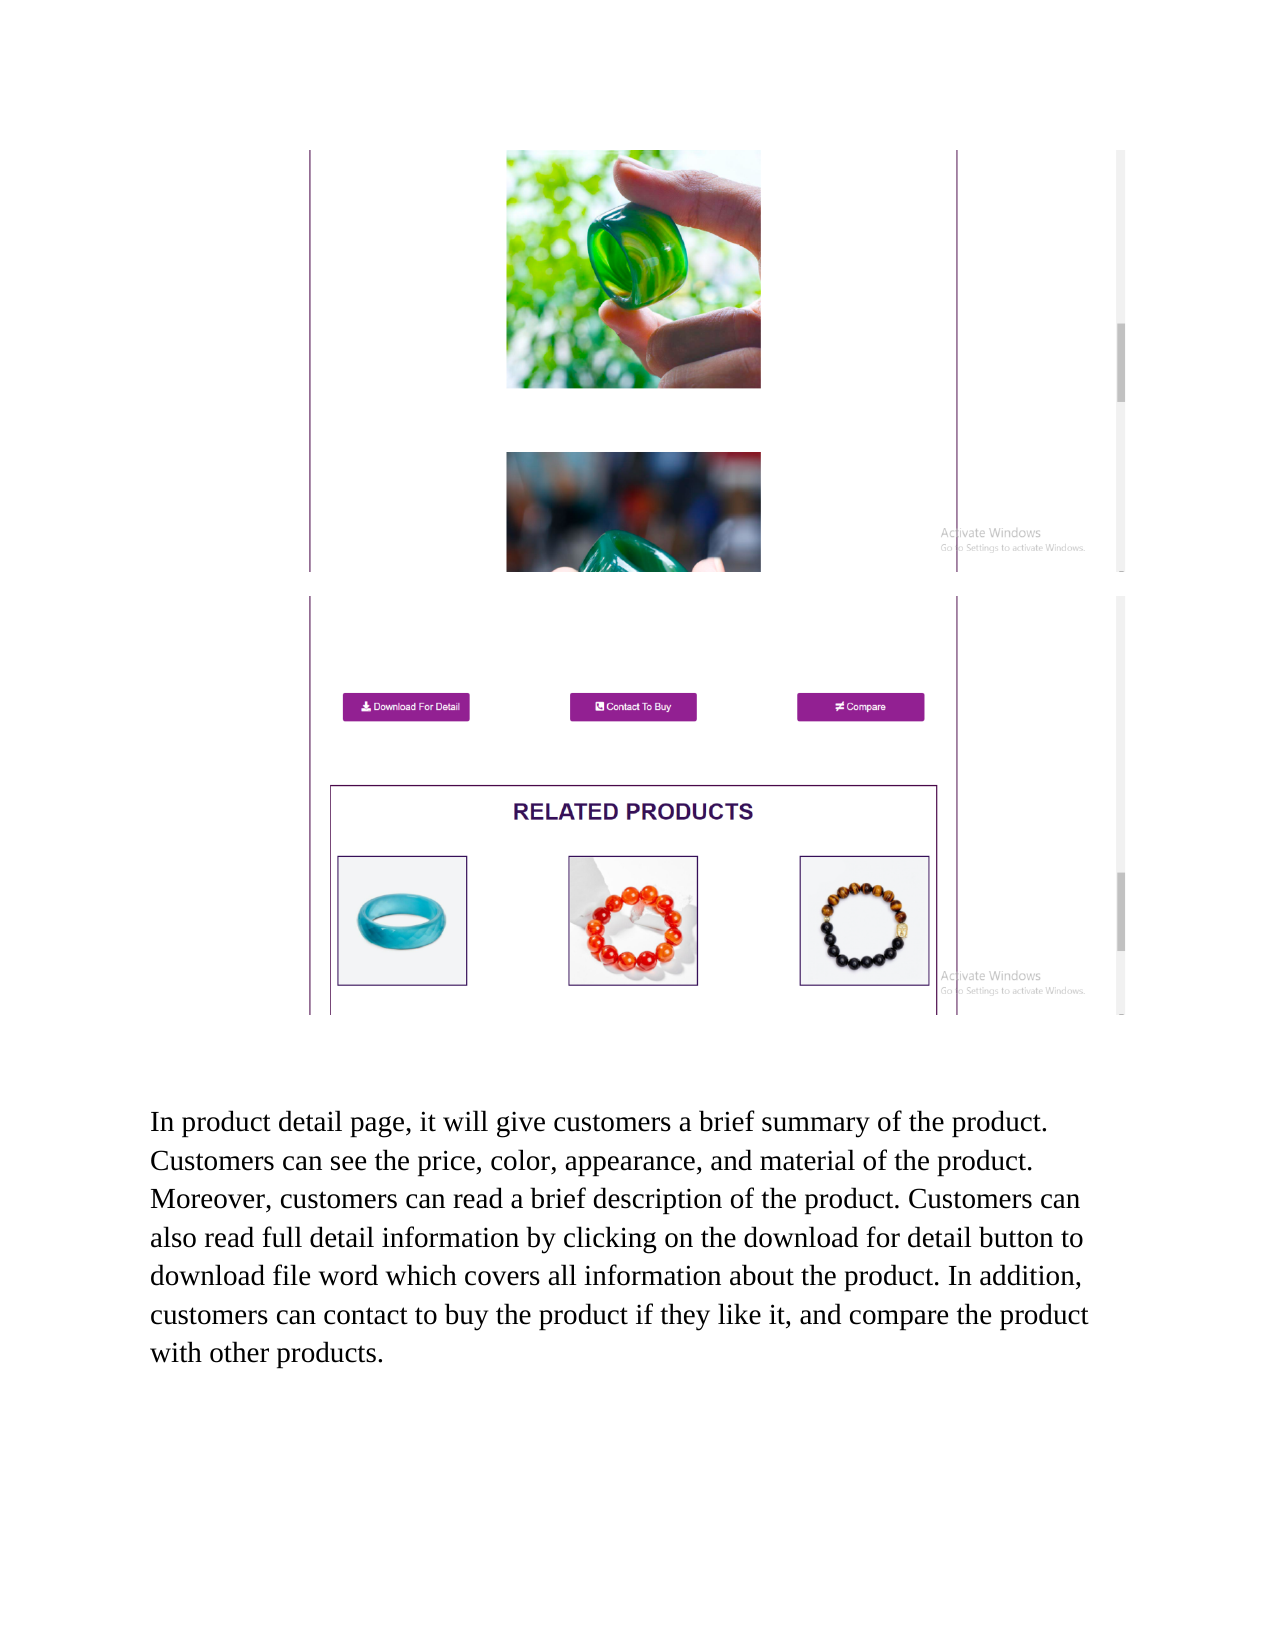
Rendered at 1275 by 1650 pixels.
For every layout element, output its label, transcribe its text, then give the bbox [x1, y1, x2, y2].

text In product detail page, it will give customers a brief summary of the product. Customers can see the price, color, appearance, and material of the product. Moreover, customers can read a brief description of the product. Customers can also read full detail information by clicking on the download for detail button to download file word which covers all information about the product. In addition, customers can contact to buy the product if they like it, and compare the product with other products. [150, 1104, 1125, 1369]
picture [150, 150, 1125, 572]
picture [150, 596, 1125, 1015]
